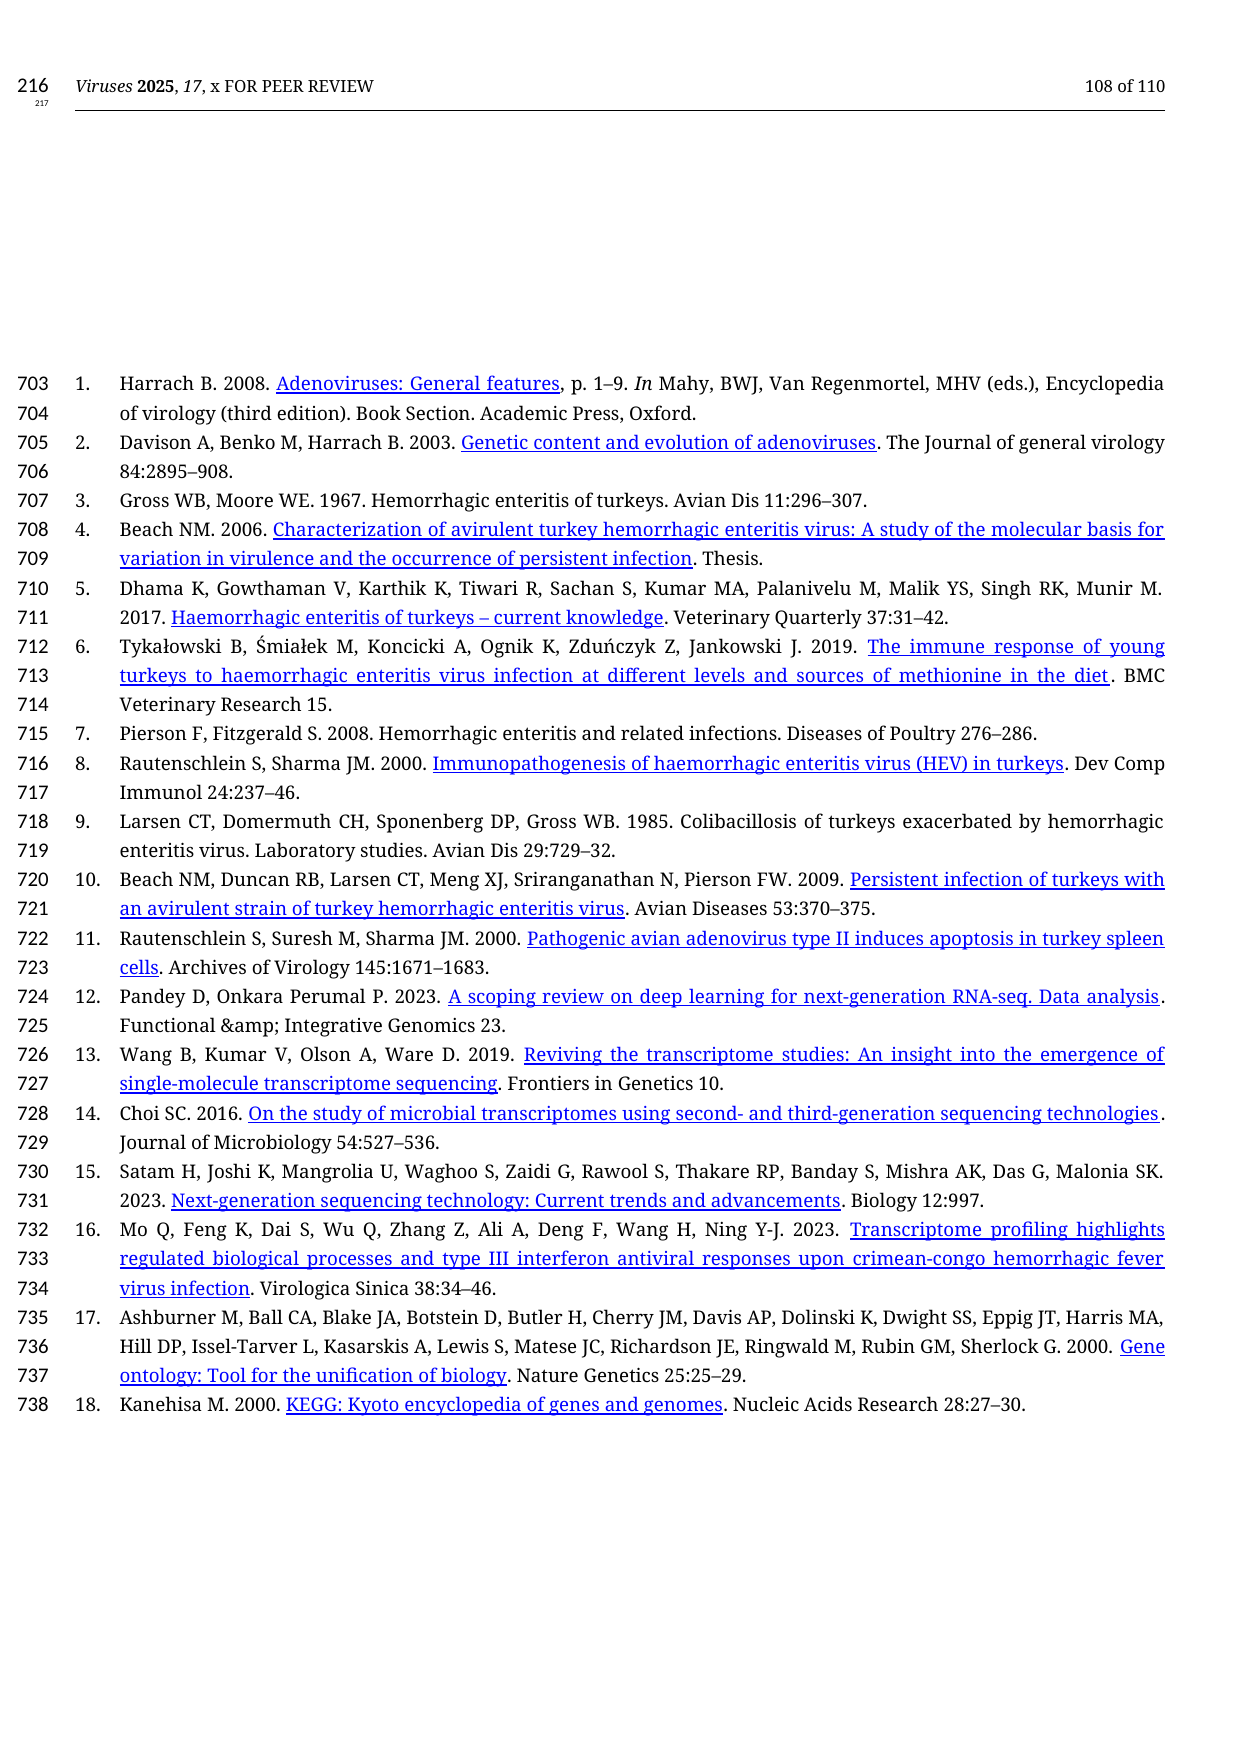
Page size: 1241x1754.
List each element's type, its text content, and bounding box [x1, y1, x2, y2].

text Satam H, Joshi K, Mangrolia U, Waghoo S, Zaidi G, Rawool S, Thakare RP, Banday S, Mishra AK, Das G, Malonia SK. 2023. Next-generation sequencing technology: Current trends and advancements. Biology 12:997. [75, 1154, 1165, 1213]
text Dhama K, Gowthaman V, Karthik K, Tiwari R, Sachan S, Kumar MA, Palanivelu M, Malik YS, Singh RK, Munir M. 2017. Haemorrhagic enteritis of turkeys – current knowledge. Veterinary Quarterly 37:31–42. [75, 571, 1165, 629]
text Mo Q, Feng K, Dai S, Wu Q, Zhang Z, Ali A, Deng F, Wang H, Ning Y-J. 2023. Transcriptome profiling highlights regulated biological processes and type III interferon antiviral responses upon crimean-congo hemorrhagic fever virus infection. Virologica Sinica 38:34–46. [75, 1213, 1165, 1300]
text Larsen CT, Domermuth CH, Sponenberg DP, Gross WB. 1985. Colibacillosis of turkeys exacerbated by hemorrhagic enteritis virus. Laboratory studies. Avian Dis 29:729–32. [75, 804, 1165, 863]
text Tykałowski B, Śmiałek M, Koncicki A, Ognik K, Zduńczyk Z, Jankowski J. 2019. The immune response of young turkeys to haemorrhagic enteritis virus infection at different levels and sources of methionine in the diet. BMC Veterinary Research 15. [75, 629, 1165, 717]
text Beach NM, Duncan RB, Larsen CT, Meng XJ, Sriranganathan N, Pierson FW. 2009. Persistent infection of turkeys with an avirulent strain of turkey hemorrhagic enteritis virus. Avian Diseases 53:370–375. [75, 863, 1165, 921]
text Wang B, Kumar V, Olson A, Ware D. 2019. Reviving the transcriptome studies: An insight into the emergence of single-molecule transcriptome sequencing. Frontiers in Genetics 10. [75, 1038, 1165, 1096]
text Davison A, Benko M, Harrach B. 2003. Genetic content and evolution of adenoviruses. The Journal of general virology 84:2895–908. [75, 425, 1165, 484]
text Rautenschlein S, Sharma JM. 2000. Immunopathogenesis of haemorrhagic enteritis virus (HEV) in turkeys. Dev Comp Immunol 24:237–46. [75, 746, 1165, 804]
text Ashburner M, Ball CA, Blake JA, Botstein D, Butler H, Cherry JM, Davis AP, Dolinski K, Dwight SS, Eppig JT, Harris MA, Hill DP, Issel-Tarver L, Kasarskis A, Lewis S, Matese JC, Richardson JE, Ringwald M, Rubin GM, Sherlock G. 2000. Gene ontology: Tool for the unification of biology. Nature Genetics 25:25–29. [75, 1300, 1165, 1388]
text Harrach B. 2008. Adenoviruses: General features, p. 1–9. In Mahy, BWJ, Van Regenmortel, MHV (eds.), Encyclopedia of virology (third edition). Book Section. Academic Press, Oxford. [75, 367, 1165, 425]
text Choi SC. 2016. On the study of microbial transcriptomes using second- and third-generation sequencing technologies. Journal of Microbiology 54:527–536. [75, 1096, 1165, 1154]
text Rautenschlein S, Suresh M, Sharma JM. 2000. Pathogenic avian adenovirus type II induces apoptosis in turkey spleen cells. Archives of Virology 145:1671–1683. [75, 921, 1165, 979]
text Gross WB, Moore WE. 1967. Hemorrhagic enteritis of turkeys. Avian Dis 11:296–307. [75, 484, 1165, 513]
text Kanehisa M. 2000. KEGG: Kyoto encyclopedia of genes and genomes. Nucleic Acids Research 28:27–30. [75, 1388, 1165, 1417]
text Pierson F, Fitzgerald S. 2008. Hemorrhagic enteritis and related infections. Diseases of Poultry 276–286. [75, 717, 1165, 746]
text Beach NM. 2006. Characterization of avirulent turkey hemorrhagic enteritis virus: A study of the molecular basis for variation in virulence and the occurrence of persistent infection. Thesis. [75, 513, 1165, 571]
text Pandey D, Onkara Perumal P. 2023. A scoping review on deep learning for next-generation RNA-seq. Data analysis. Functional &amp; Integrative Genomics 23. [75, 979, 1165, 1038]
